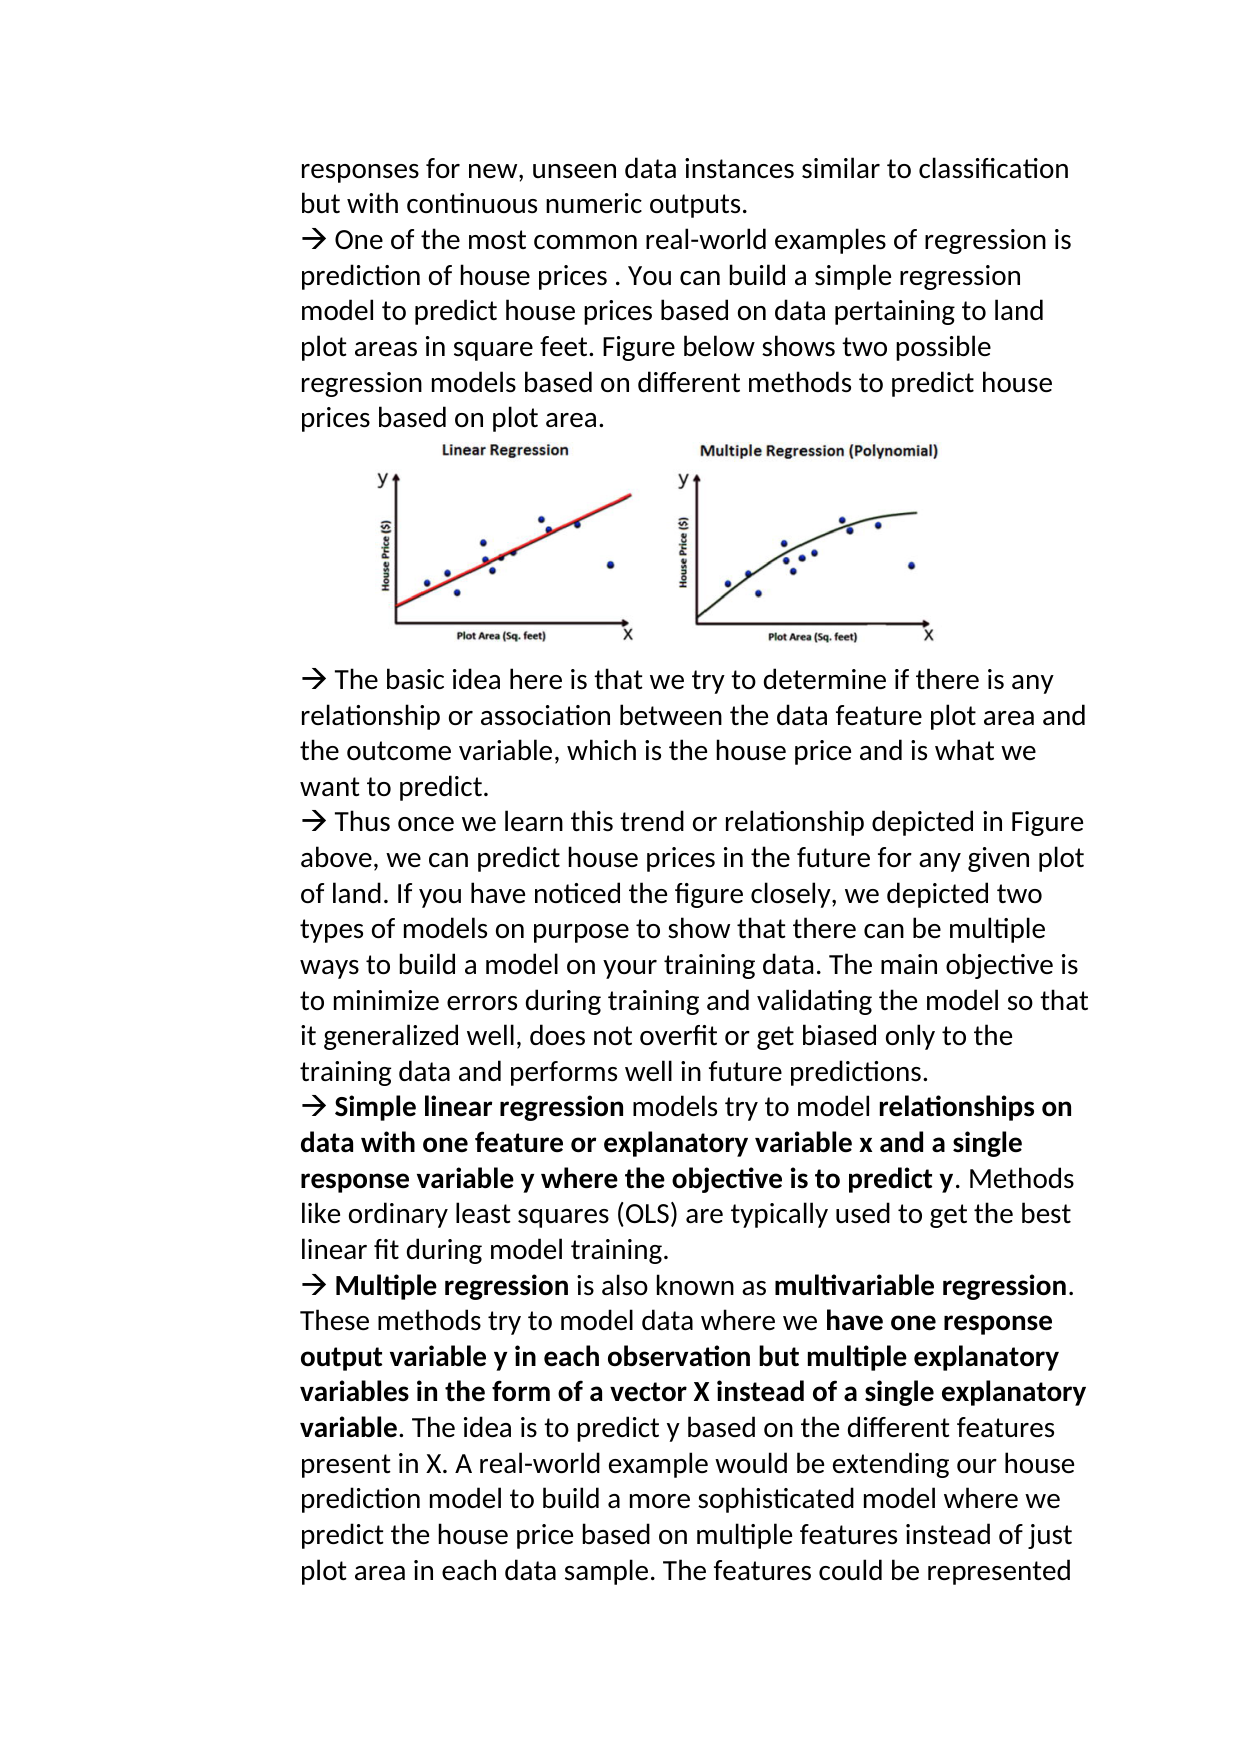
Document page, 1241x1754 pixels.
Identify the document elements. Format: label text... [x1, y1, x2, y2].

list relationship or association between the data feature plot area and the outcome variable, which is the house price and is what we want to predict. [300, 697, 1090, 803]
picture [375, 435, 942, 661]
list One of the most common real-world examples of regression is [300, 221, 1090, 257]
list The basic idea here is that we try to determine if there is any [300, 661, 1090, 697]
list Thus once we learn this trend or relationship depicted in Figure above, we can predict house prices in the future for any given plot of land. If you have noticed the figure closely, we depicted two types of models on purpose to show that there can be multiple ways to build a model on your training data. The main objective is to minimize errors during training and validating the model so that it generalized well, does not overfit or get biased only to the training data and performs well in future predictions. [300, 803, 1090, 1088]
list Simple linear regression models try to model relationships on data with one feature or explanatory variable x and a single response variable y where the objective is to predict y. Methods like ordinary least squares (OLS) are typically used to get the best linear fit during model training. [300, 1088, 1090, 1267]
list prediction of house prices . You can build a simple regression model to predict house prices based on data pertaining to land plot areas in square feet. Figure below shows two possible regression models based on different methods to predict house prices based on plot area. [300, 257, 1090, 435]
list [300, 1267, 1090, 1587]
list responses for new, unseen data instances similar to classification but with continuous numeric outputs. [300, 150, 1090, 221]
